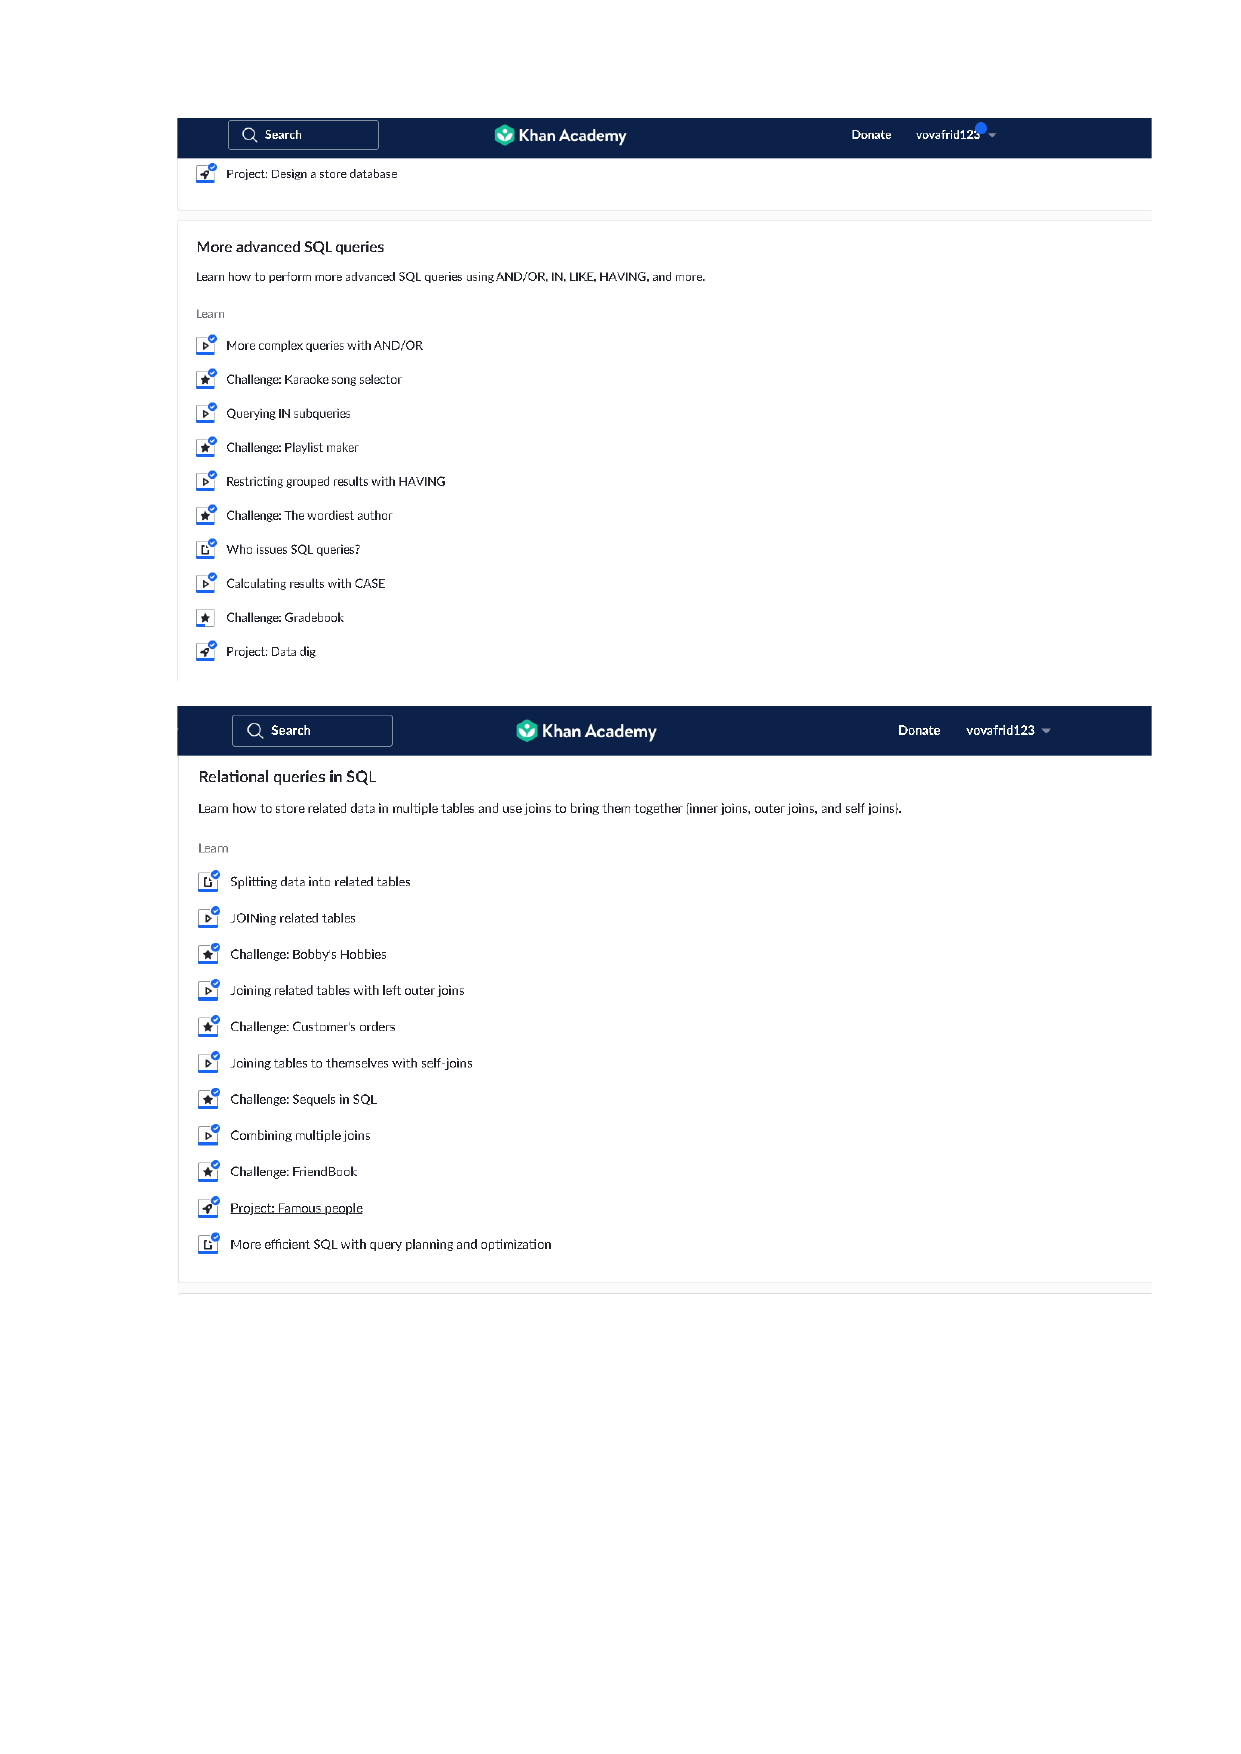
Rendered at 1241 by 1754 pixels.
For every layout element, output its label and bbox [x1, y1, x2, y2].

picture [177, 118, 1152, 681]
picture [177, 699, 1152, 1295]
